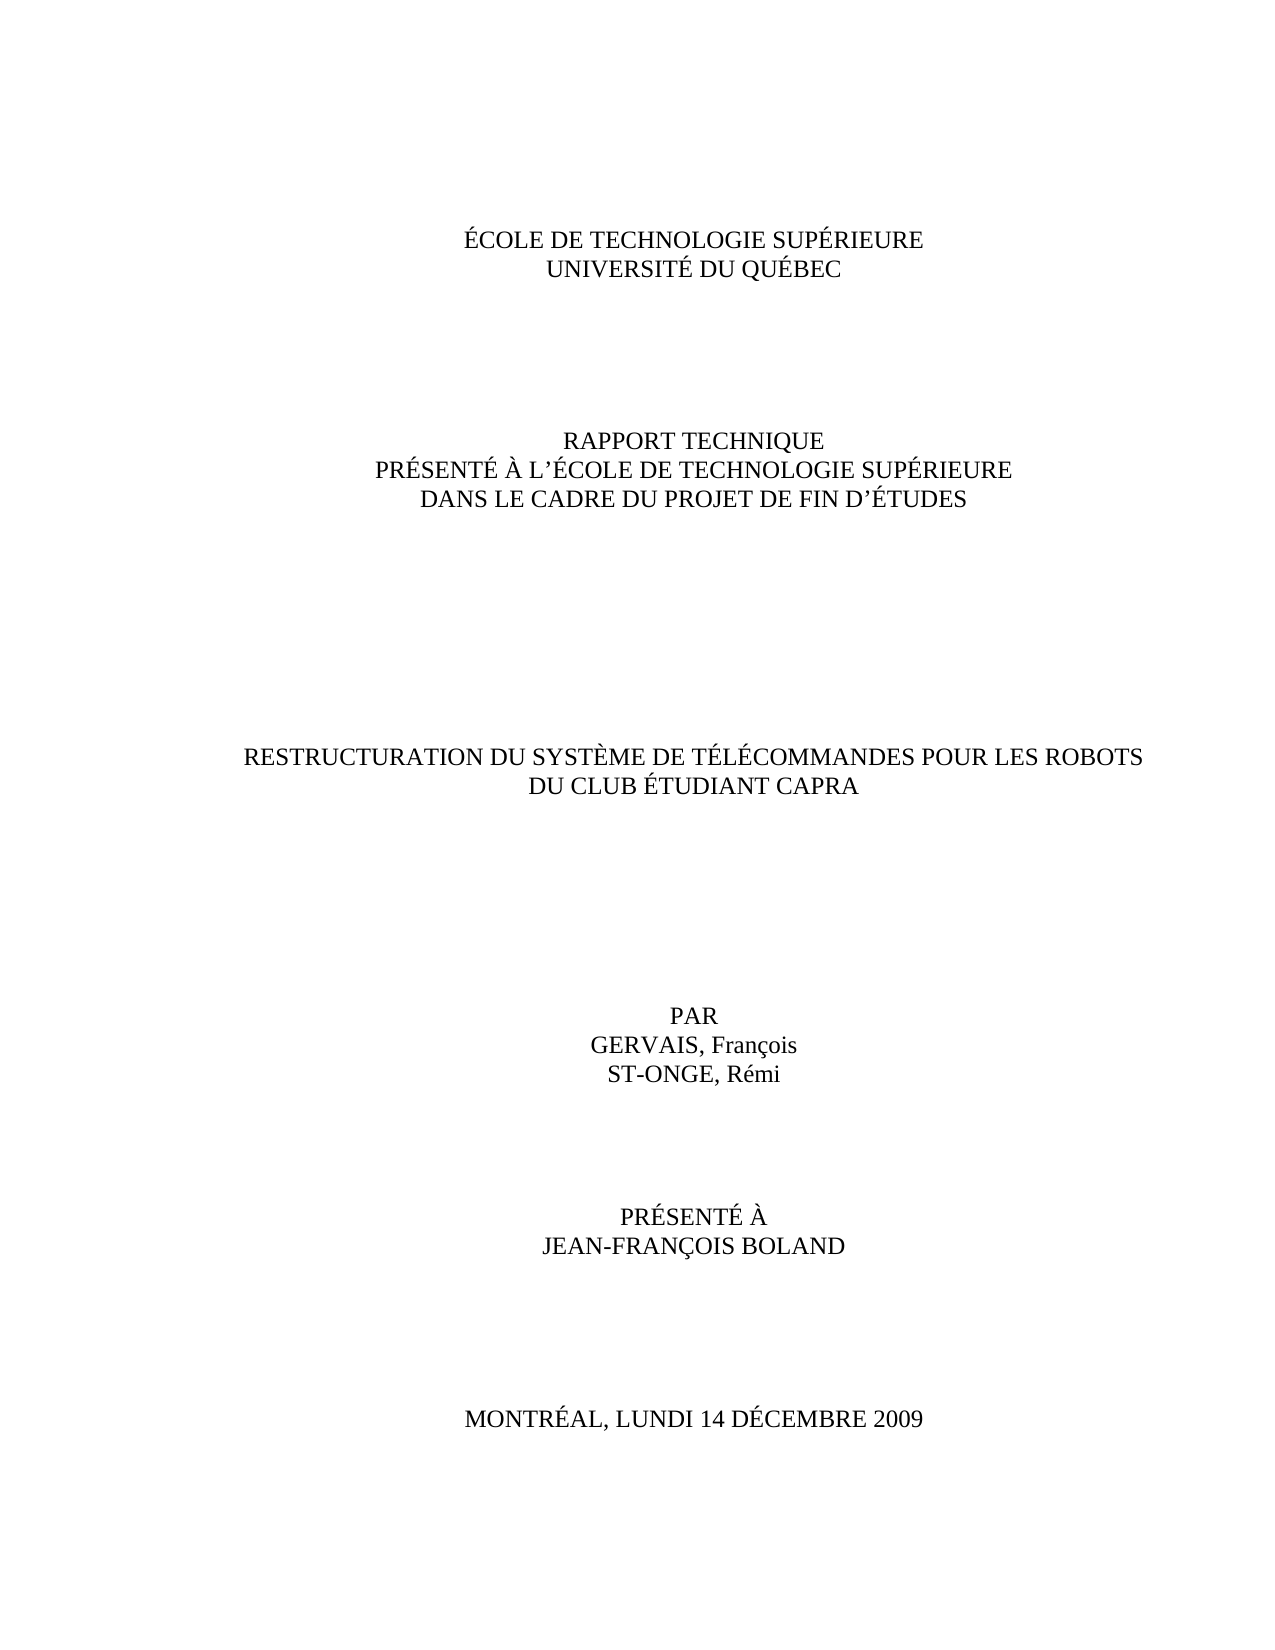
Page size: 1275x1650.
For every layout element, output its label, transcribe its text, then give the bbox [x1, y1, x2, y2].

text Jean-françois boland [225, 1231, 1162, 1260]
text Restructuration du système de télécommandes pour les robots du club étudiant Capra [225, 742, 1162, 800]
text UNIVERSITÉ DU QUÉBEC [225, 254, 1162, 282]
text PRÉSENTÉ À L’ÉCOLE DE TECHNOLOGIE SUPÉRIEURE [225, 455, 1162, 484]
text présenté à [225, 1202, 1162, 1231]
text ÉCOLE DE TECHNOLOGIE SUPÉRIEURE [225, 225, 1162, 254]
text gervais, François [225, 1030, 1162, 1059]
text DANS LE CADRE DU PROJET DE FIN D’ÉTUDES [225, 484, 1162, 512]
text ST-onge, Rémi [225, 1059, 1162, 1087]
text rapport technique [225, 426, 1162, 455]
text montréal, LUNDI 14 décembre 2009 [225, 1404, 1162, 1432]
text par [225, 1001, 1162, 1030]
